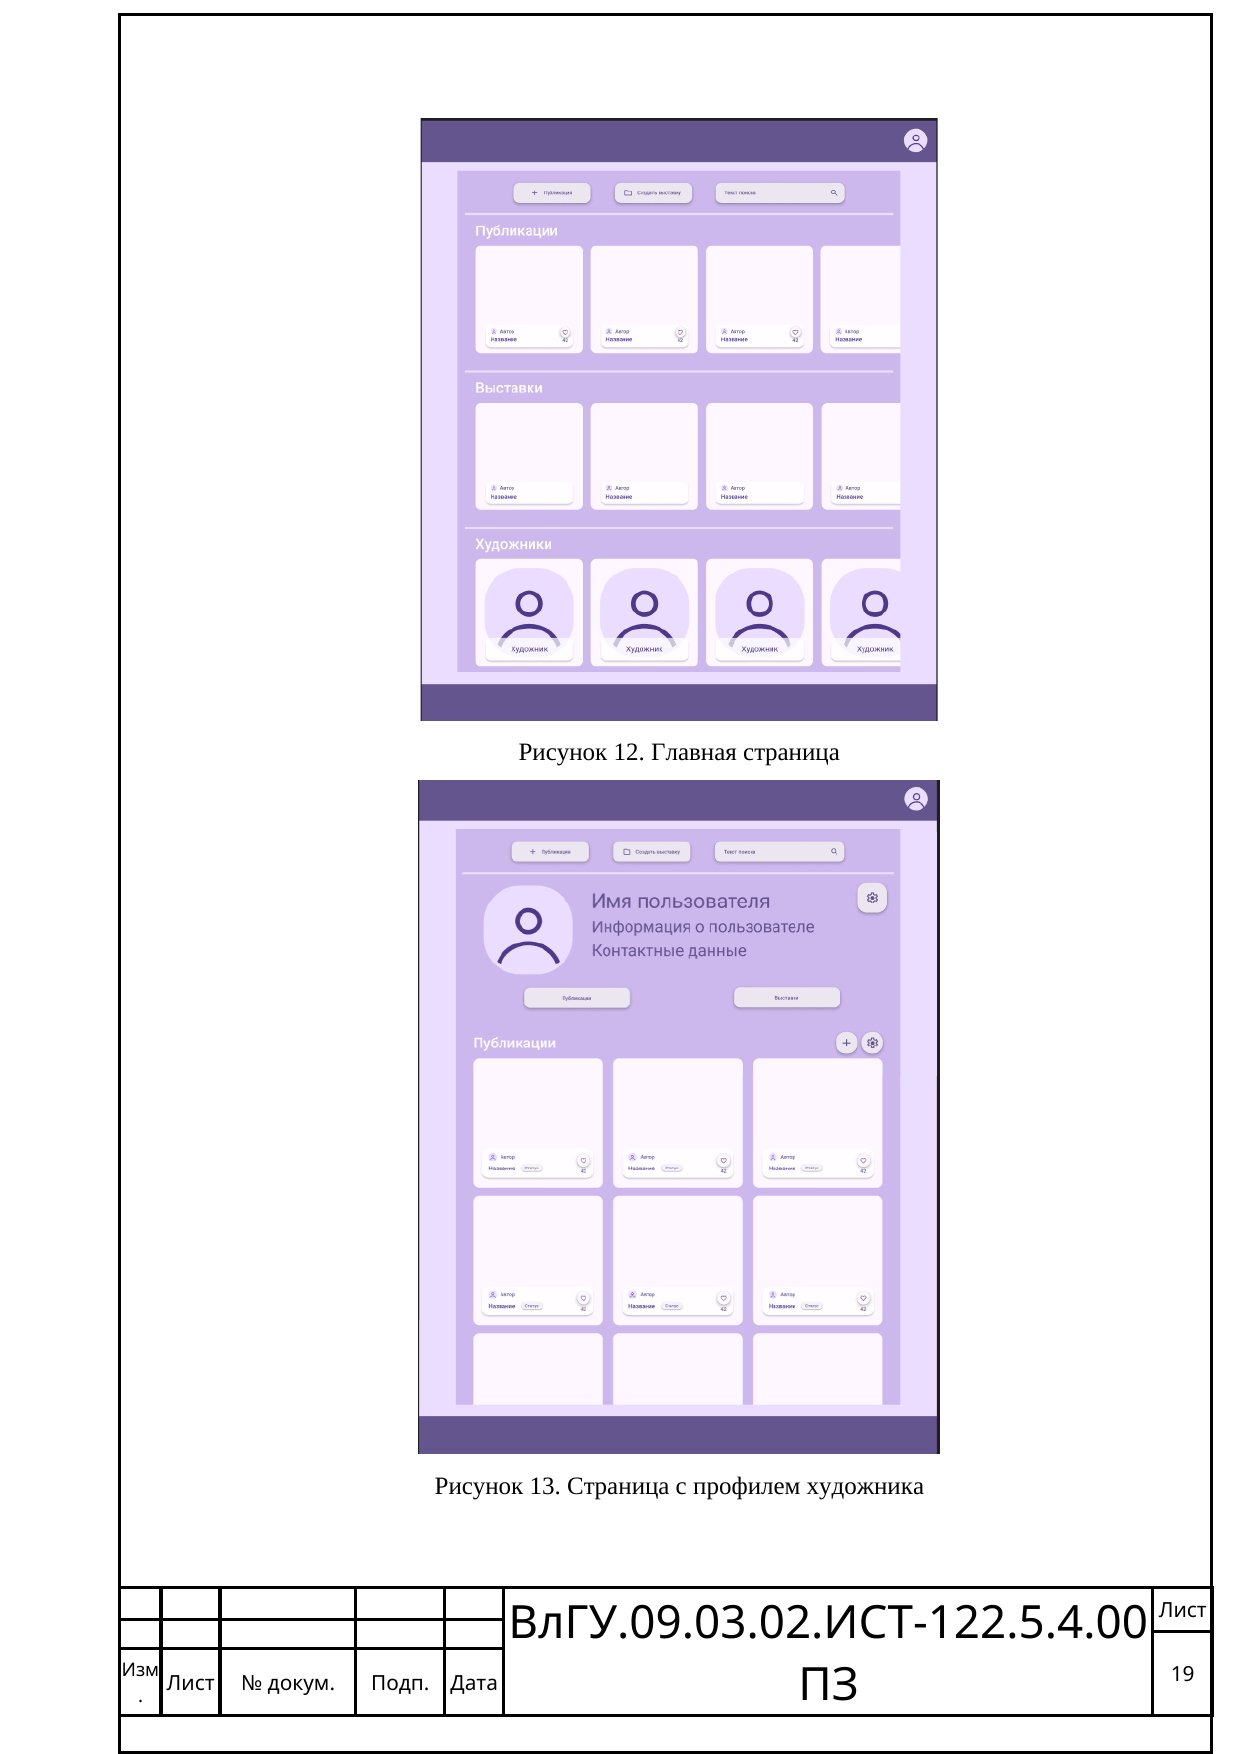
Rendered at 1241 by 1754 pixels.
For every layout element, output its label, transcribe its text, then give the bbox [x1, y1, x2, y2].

text Рисунок 13. Страница с профилем художника [177, 1471, 1181, 1499]
picture [418, 780, 940, 1454]
text Рисунок 12. Главная страница [177, 737, 1181, 766]
picture [420, 118, 938, 721]
